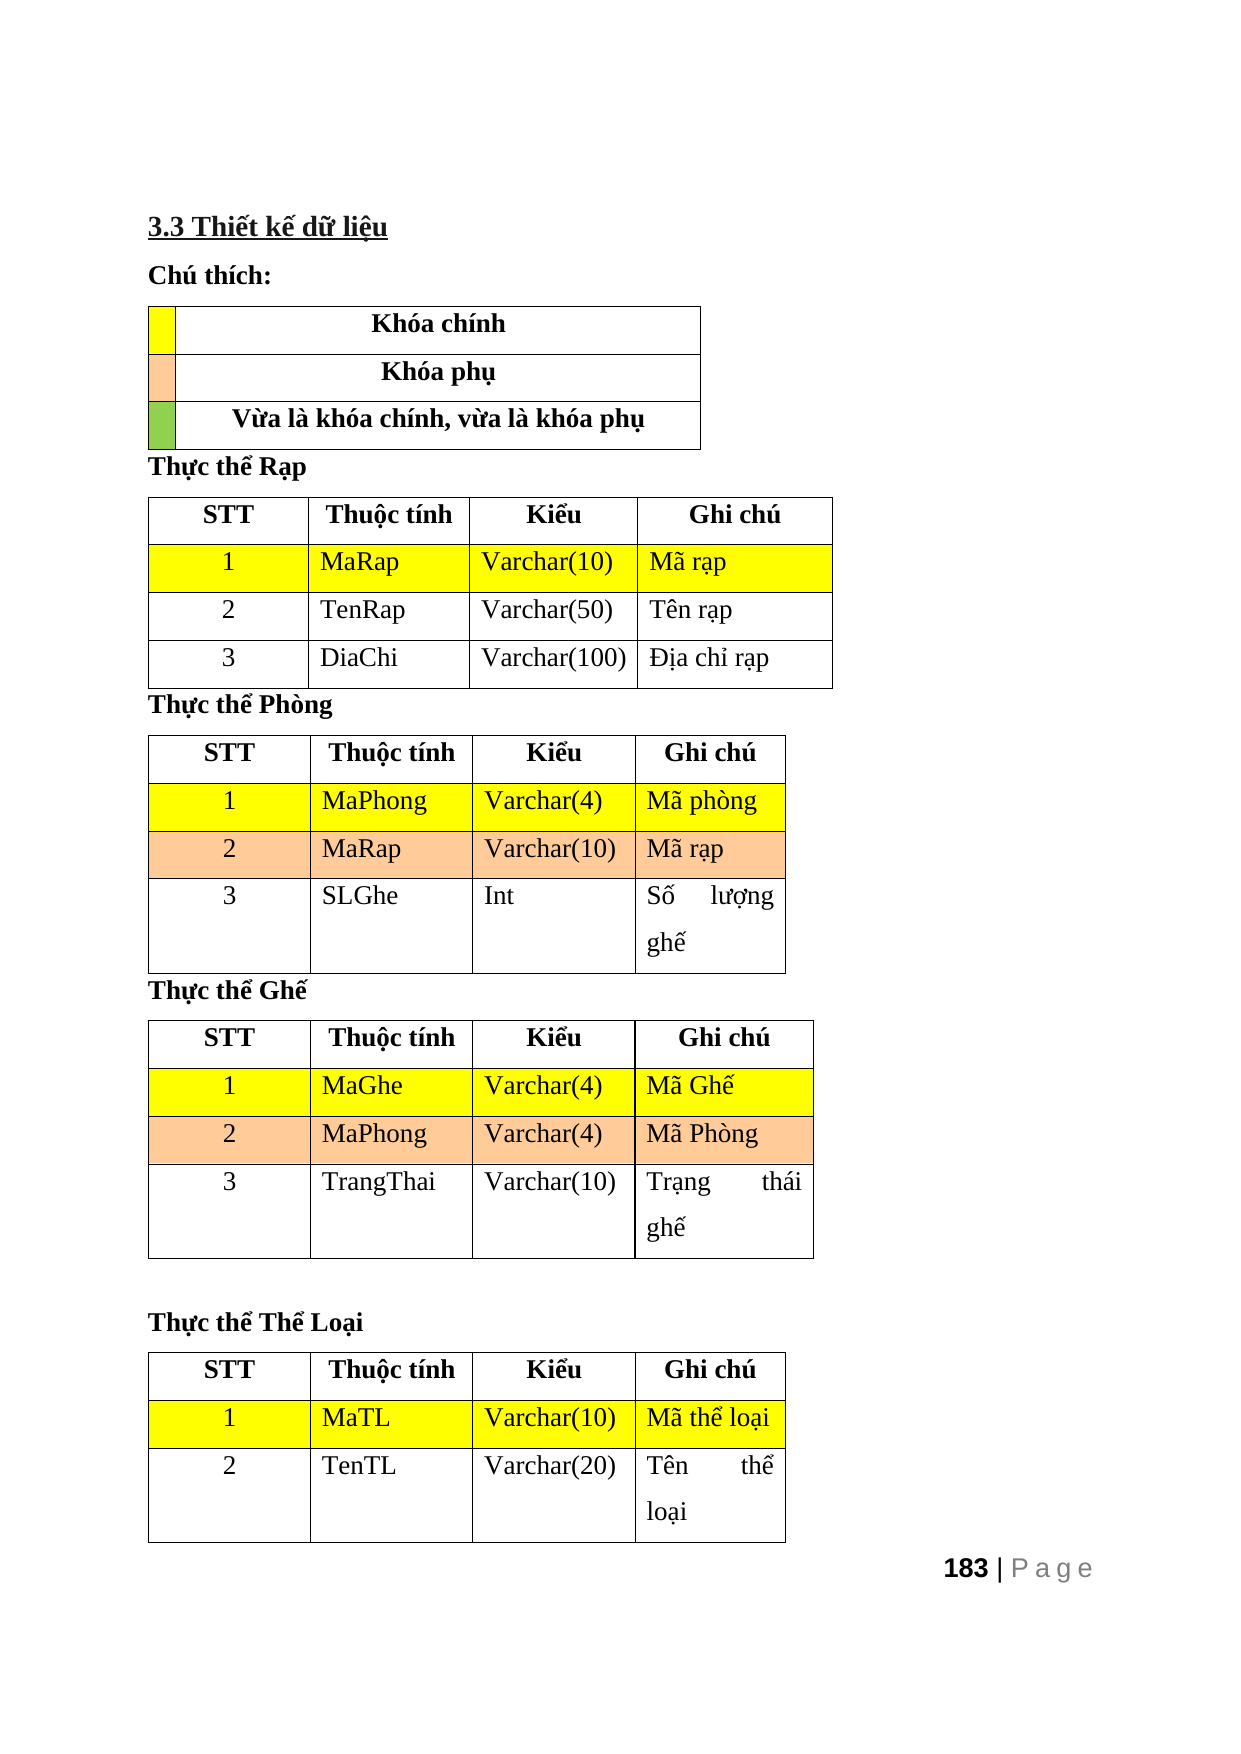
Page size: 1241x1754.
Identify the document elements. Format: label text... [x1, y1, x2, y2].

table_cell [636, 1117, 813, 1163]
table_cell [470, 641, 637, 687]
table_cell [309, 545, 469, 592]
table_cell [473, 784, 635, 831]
subtitle 3.3 Thiết kế dữ liệu [148, 209, 1092, 242]
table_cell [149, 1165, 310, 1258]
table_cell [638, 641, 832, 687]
text Thực thể Ghế [148, 974, 1092, 1005]
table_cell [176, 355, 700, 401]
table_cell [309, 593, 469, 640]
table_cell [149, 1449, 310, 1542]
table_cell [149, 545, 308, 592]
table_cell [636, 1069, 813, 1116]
text Thực thể Rạp [148, 450, 1092, 481]
text Thực thể Phòng [148, 688, 1092, 720]
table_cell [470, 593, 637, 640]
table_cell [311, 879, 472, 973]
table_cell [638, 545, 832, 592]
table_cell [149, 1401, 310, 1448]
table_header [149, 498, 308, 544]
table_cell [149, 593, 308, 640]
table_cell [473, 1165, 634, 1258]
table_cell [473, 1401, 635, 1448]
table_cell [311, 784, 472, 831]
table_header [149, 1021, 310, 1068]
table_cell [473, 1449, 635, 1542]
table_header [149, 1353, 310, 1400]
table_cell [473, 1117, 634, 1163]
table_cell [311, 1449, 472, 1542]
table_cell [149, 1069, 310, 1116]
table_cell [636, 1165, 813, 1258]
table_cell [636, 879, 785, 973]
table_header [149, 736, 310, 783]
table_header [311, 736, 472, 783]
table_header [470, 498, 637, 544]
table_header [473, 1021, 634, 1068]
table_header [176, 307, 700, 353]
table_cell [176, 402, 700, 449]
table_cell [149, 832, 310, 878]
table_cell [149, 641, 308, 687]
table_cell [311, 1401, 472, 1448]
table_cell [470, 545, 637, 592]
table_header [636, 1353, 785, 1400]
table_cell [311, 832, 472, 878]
text Thực thể Thể Loại [148, 1306, 1092, 1337]
text Chú thích: [148, 259, 1092, 290]
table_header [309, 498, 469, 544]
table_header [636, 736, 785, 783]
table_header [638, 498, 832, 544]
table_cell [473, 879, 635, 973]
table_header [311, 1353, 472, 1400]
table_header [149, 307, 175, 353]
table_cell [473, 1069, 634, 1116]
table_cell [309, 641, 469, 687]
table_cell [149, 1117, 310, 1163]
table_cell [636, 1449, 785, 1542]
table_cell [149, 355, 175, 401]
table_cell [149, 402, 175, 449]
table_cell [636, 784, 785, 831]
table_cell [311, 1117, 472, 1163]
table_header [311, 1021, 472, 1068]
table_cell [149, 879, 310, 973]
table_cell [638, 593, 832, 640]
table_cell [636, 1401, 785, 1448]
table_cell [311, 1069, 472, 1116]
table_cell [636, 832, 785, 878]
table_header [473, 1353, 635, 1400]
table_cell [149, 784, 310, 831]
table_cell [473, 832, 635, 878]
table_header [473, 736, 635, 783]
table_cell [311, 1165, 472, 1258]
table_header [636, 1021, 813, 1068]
